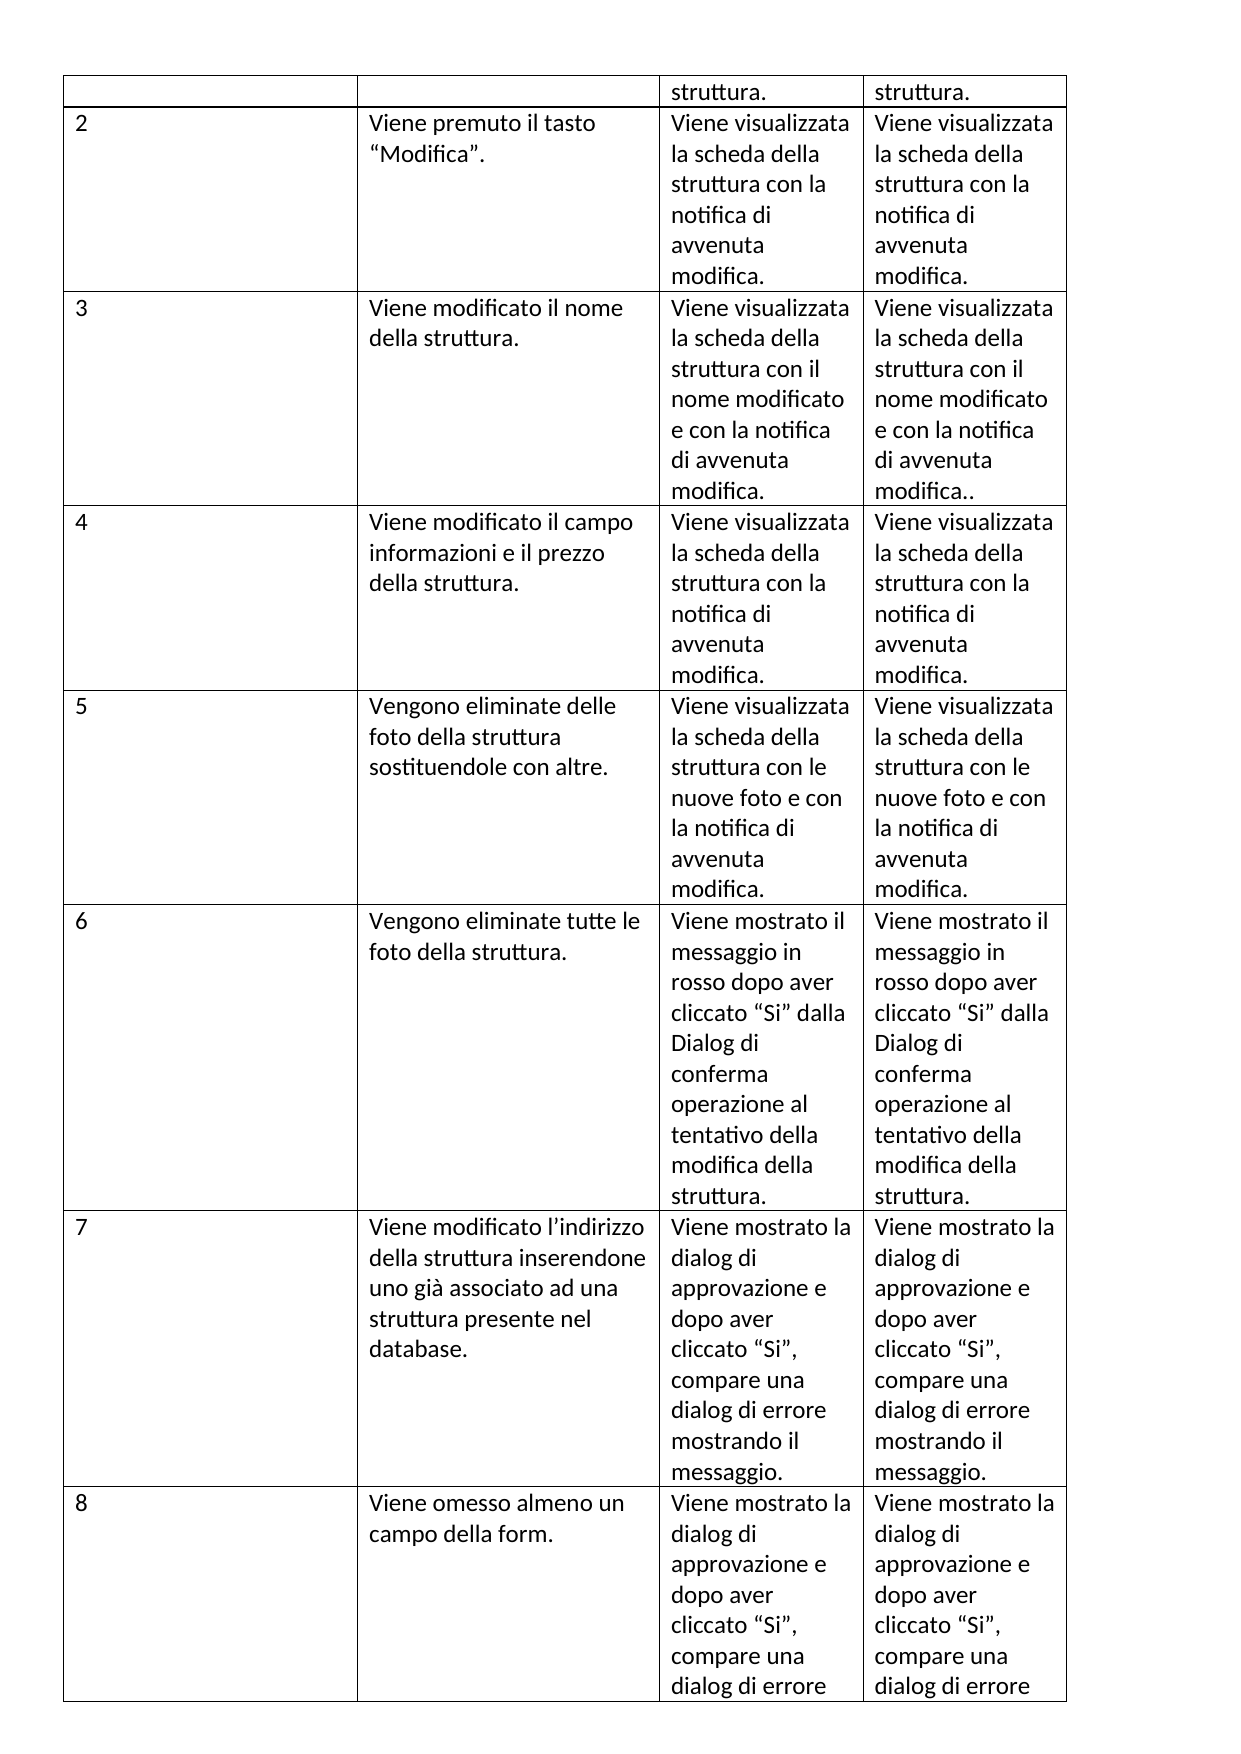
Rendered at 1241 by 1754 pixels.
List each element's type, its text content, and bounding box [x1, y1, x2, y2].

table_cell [358, 1487, 659, 1701]
table_cell Vengono eliminate tutte le foto della struttura. [358, 905, 659, 1210]
table_cell Viene modificato il campo informazioni e il prezzo della struttura. [358, 506, 659, 689]
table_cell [864, 1487, 1066, 1701]
table_cell Viene visualizzata la scheda della struttura con la notifica di avvenuta modifica. [864, 108, 1066, 291]
table_cell Viene visualizzata la scheda della struttura con la notifica di avvenuta modifica. [864, 506, 1066, 689]
table_cell 8 [64, 1487, 357, 1701]
table_cell 1 [64, 76, 357, 106]
table_cell Viene visualizzata la scheda della struttura con le nuove foto e con la notifica di avvenuta modifica. [864, 691, 1066, 904]
table_cell Viene mostrato il messaggio in rosso dopo aver cliccato “Si” dalla Dialog di conferma operazione al tentativo della modifica della struttura. [660, 905, 863, 1210]
table_cell Viene mostrato il messaggio in rosso dopo aver cliccato “Si” dalla Dialog di conferma operazione al tentativo della modifica della struttura. [864, 905, 1066, 1210]
table_cell 7 [64, 1211, 357, 1486]
table_cell Viene mostrato la dialog di approvazione e dopo aver cliccato “Si”, compare una dialog di errore mostrando il messaggio. [864, 1211, 1066, 1486]
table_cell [358, 76, 659, 106]
table_cell Viene premuto il tasto “Modifica”. [358, 108, 659, 291]
table_cell Viene modificato il nome della struttura. [358, 292, 659, 505]
table_cell Viene visualizzata la scheda della struttura con la notifica di avvenuta modifica. [660, 506, 863, 689]
table_cell Viene visualizzata la scheda della struttura con il nome modificato e con la notifica di avvenuta modifica.. [864, 292, 1066, 505]
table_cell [660, 1487, 863, 1701]
table_cell 4 [64, 506, 357, 689]
table_cell 2 [64, 108, 357, 291]
table_cell 3 [64, 292, 357, 505]
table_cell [660, 76, 863, 106]
table_cell Viene modificato l’indirizzo della struttura inserendone uno già associato ad una struttura presente nel database. [358, 1211, 659, 1486]
table_cell Viene visualizzata la scheda della struttura con le nuove foto e con la notifica di avvenuta modifica. [660, 691, 863, 904]
table_cell Viene visualizzata la scheda della struttura con la notifica di avvenuta modifica. [660, 108, 863, 291]
table_cell 6 [64, 905, 357, 1210]
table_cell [864, 76, 1066, 106]
table_cell Vengono eliminate delle foto della struttura sostituendole con altre. [358, 691, 659, 904]
table_cell 5 [64, 691, 357, 904]
table_cell Viene mostrato la dialog di approvazione e dopo aver cliccato “Si”, compare una dialog di errore mostrando il messaggio. [660, 1211, 863, 1486]
table_cell Viene visualizzata la scheda della struttura con il nome modificato e con la notifica di avvenuta modifica. [660, 292, 863, 505]
